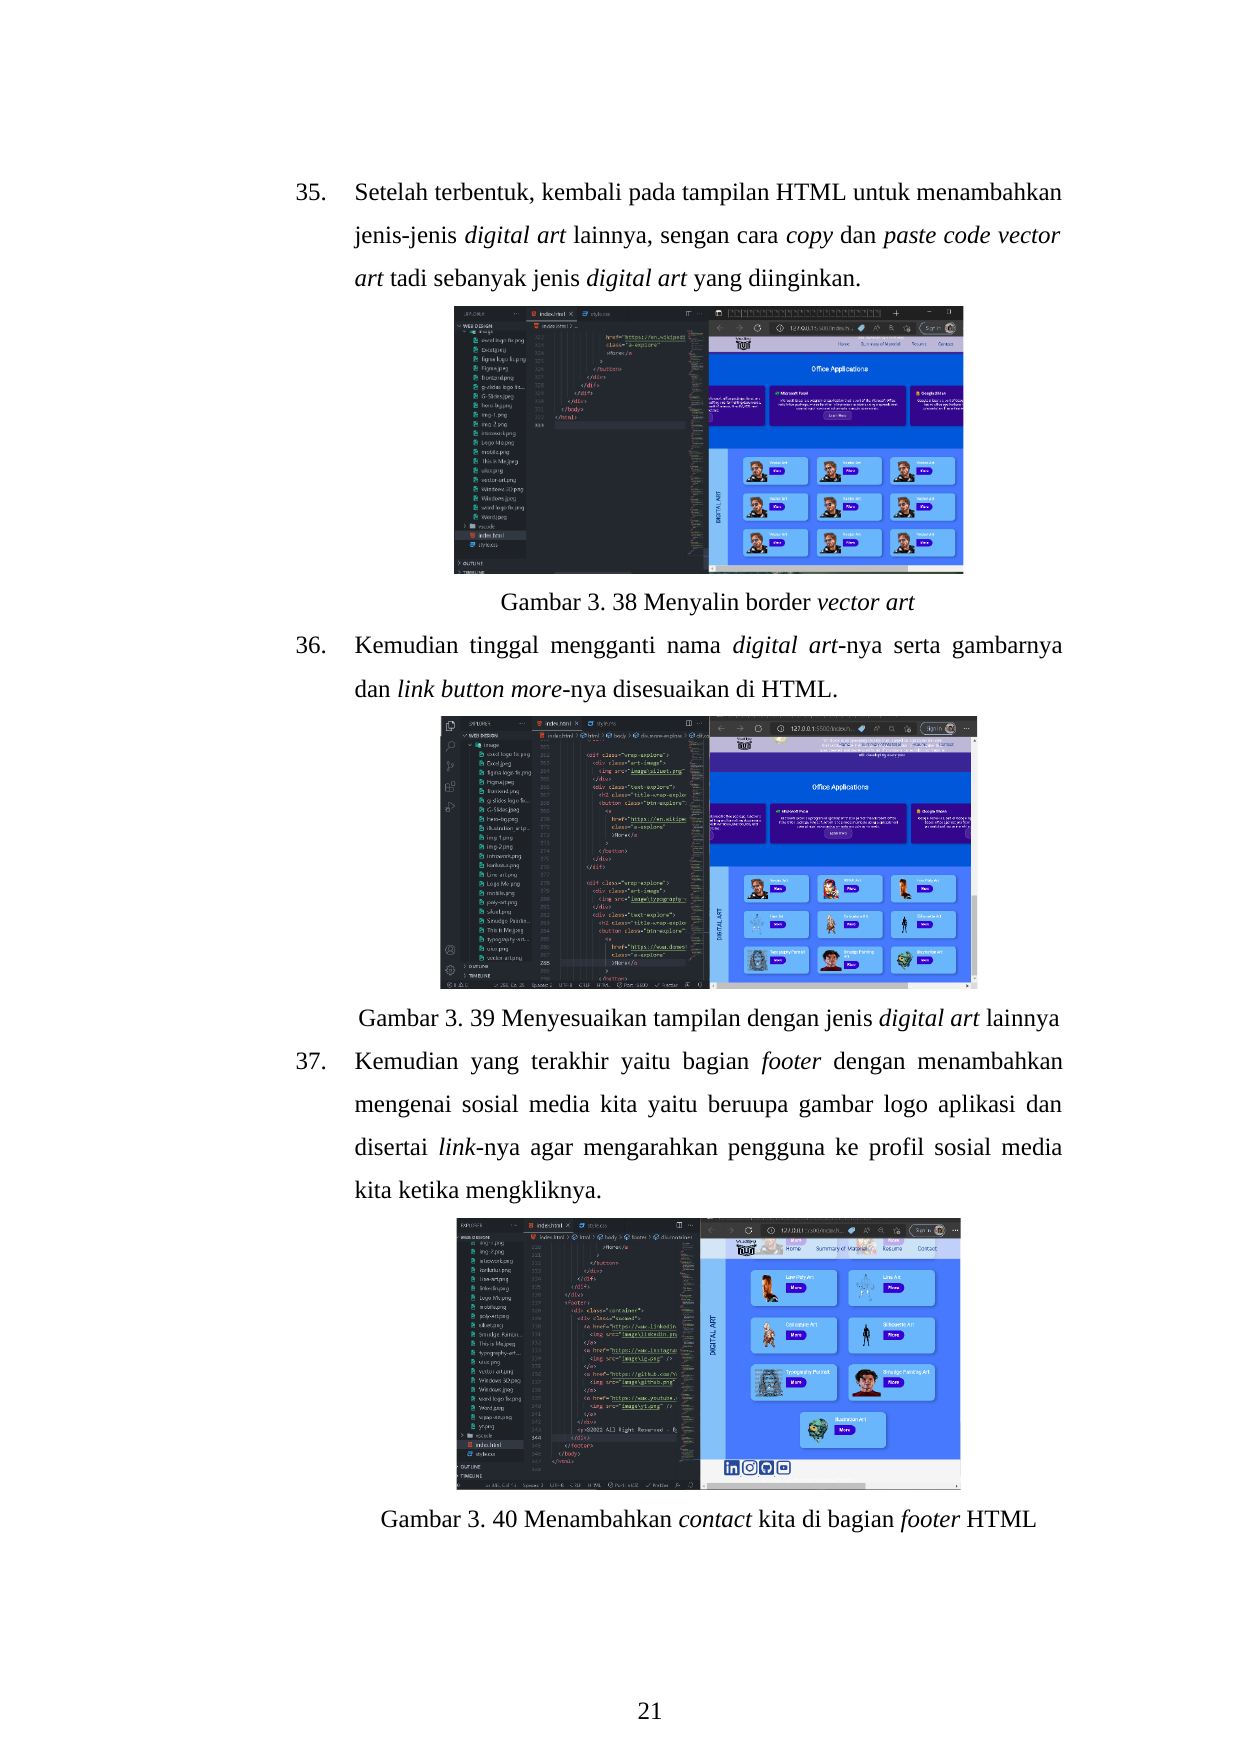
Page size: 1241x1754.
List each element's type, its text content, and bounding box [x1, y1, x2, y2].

text Gambar 3. 39 Menyesuaikan tampilan dengan jenis digital art lainnya [295, 1003, 1063, 1032]
text Gambar 3. 38 Menyalin border vector art [295, 587, 1063, 616]
picture [456, 1218, 961, 1490]
list Kemudian yang terakhir yaitu bagian footer dengan menambahkan mengenai sosial media kita yaitu beruupa gambar logo aplikasi dan disertai link-nya agar mengarahkan pengguna ke profil sosial media kita ketika mengkliknya. [295, 1046, 1063, 1204]
text Gambar 3. 40 Menambahkan contact kita di bagian footer HTML [295, 1504, 1063, 1533]
list Setelah terbentuk, kembali pada tampilan HTML untuk menambahkan jenis-jenis digital art lainnya, sengan cara copy dan paste code vector art tadi sebanyak jenis digital art yang diinginkan. [295, 177, 1063, 292]
picture [440, 716, 978, 989]
list Kemudian tinggal mengganti nama digital art-nya serta gambarnya dan link button more-nya disesuaikan di HTML. [295, 631, 1063, 702]
picture [454, 306, 964, 574]
